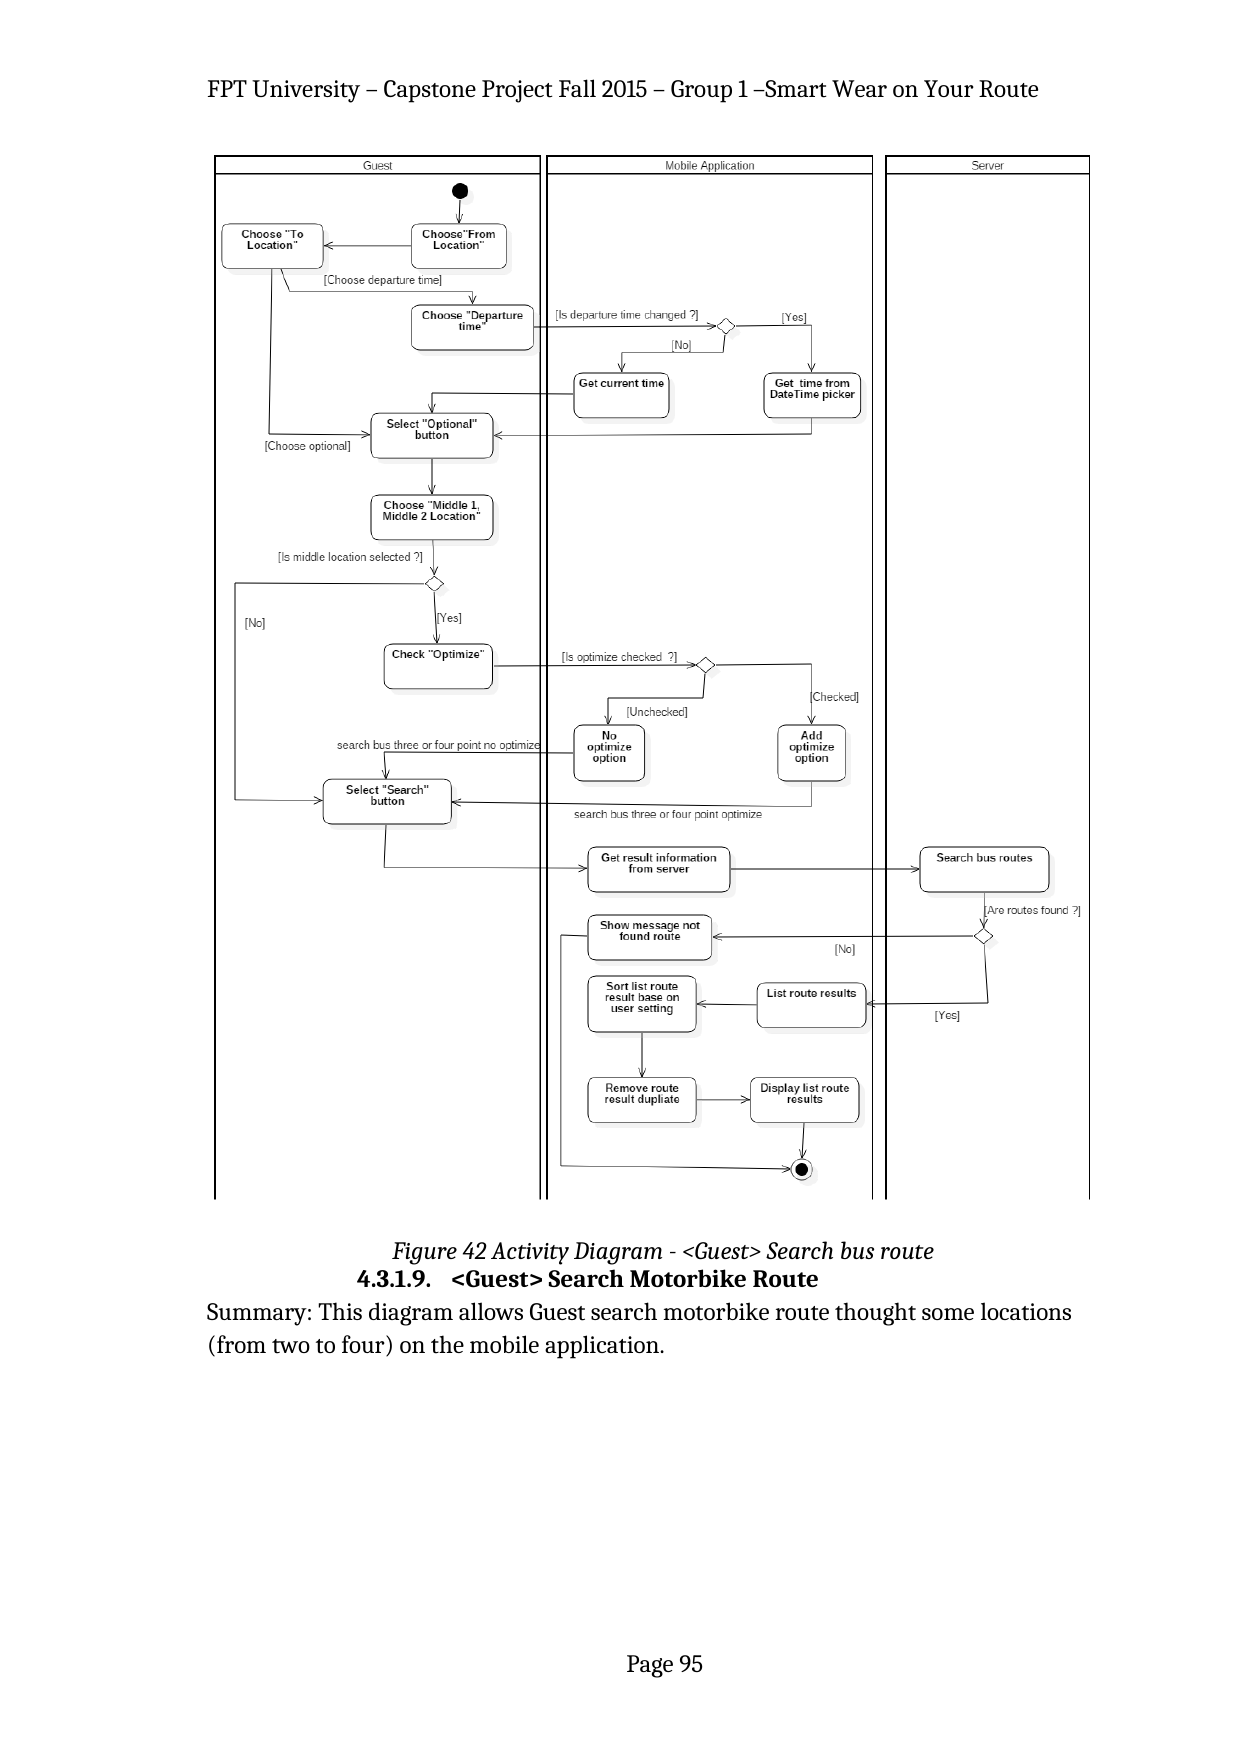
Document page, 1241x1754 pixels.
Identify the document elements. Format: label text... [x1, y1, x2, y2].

subtitle <Guest> Search Motorbike Route [357, 1265, 1122, 1294]
text Summary: This diagram allows Guest search motorbike route thought some locations (from two to four) on the mobile application. [207, 1298, 1122, 1360]
picture [206, 147, 1123, 1233]
